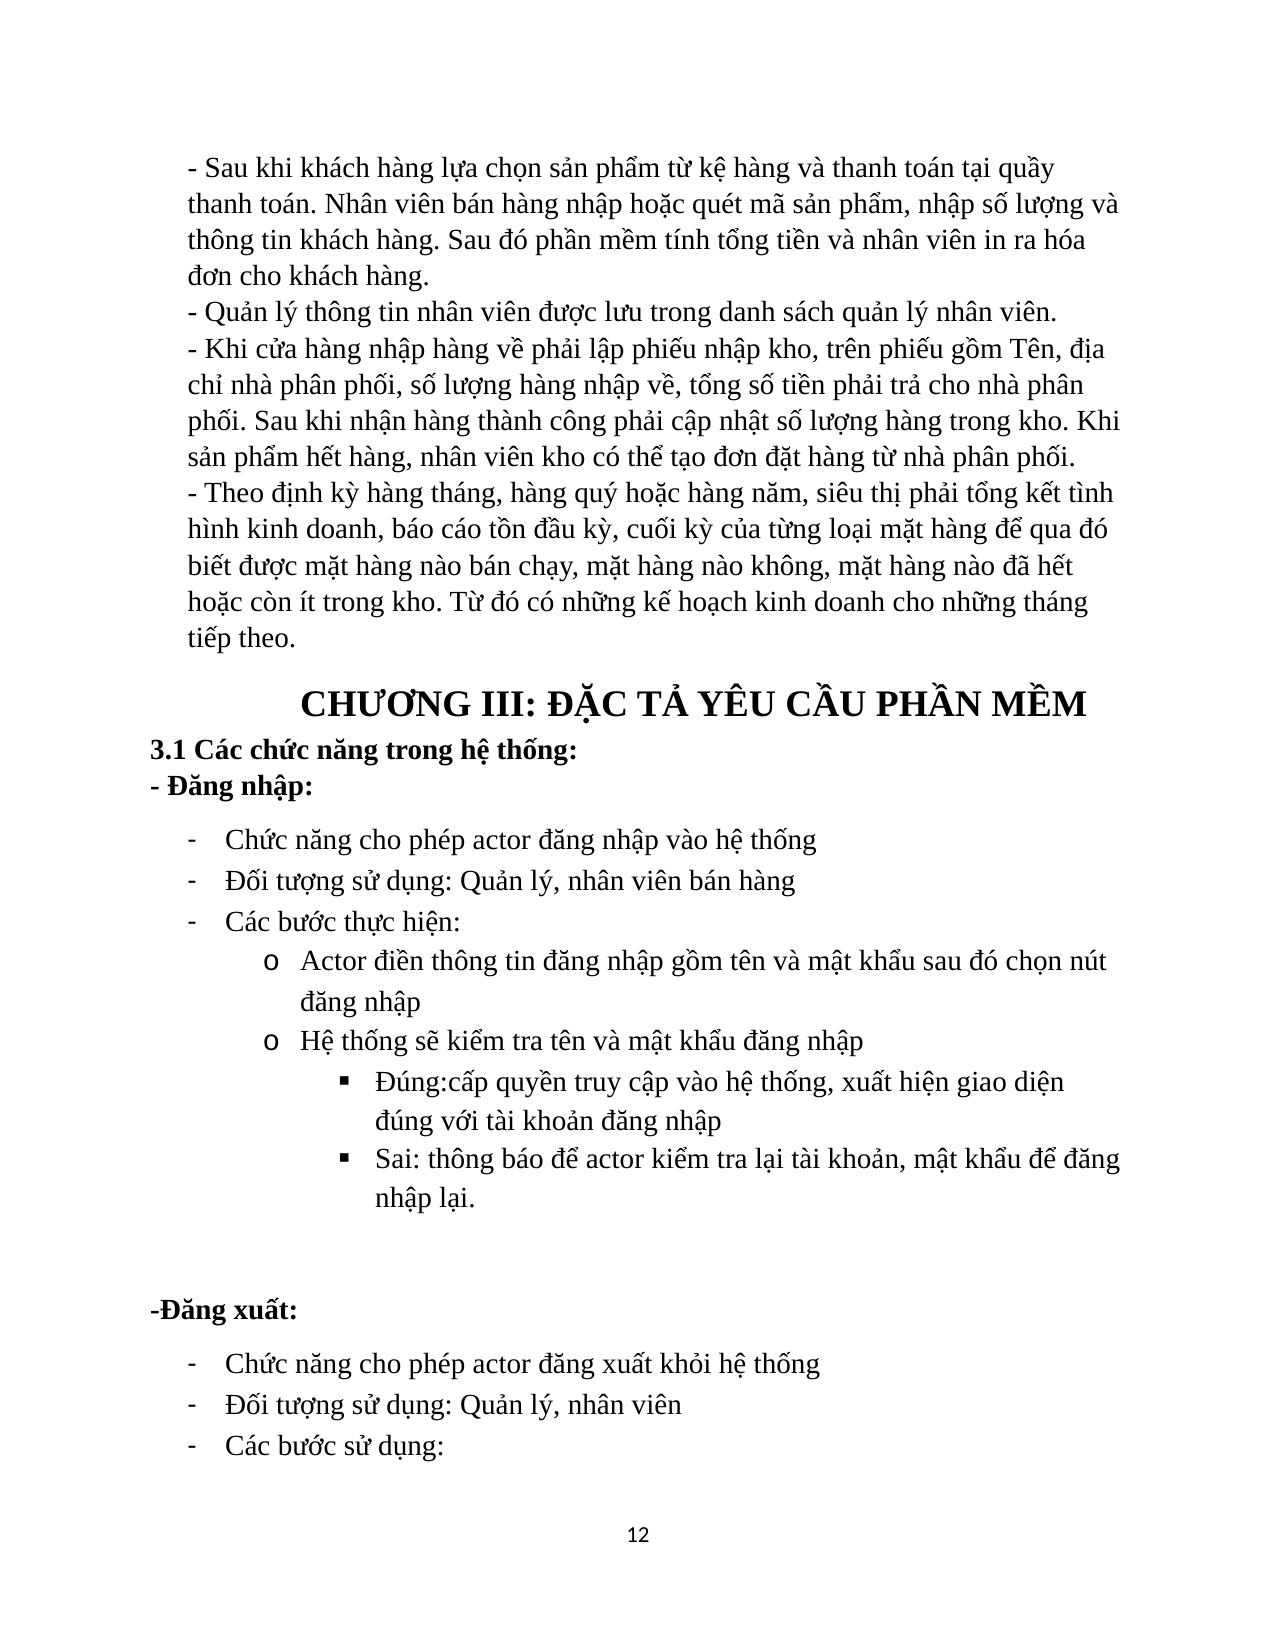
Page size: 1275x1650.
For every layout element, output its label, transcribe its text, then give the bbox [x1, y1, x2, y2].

list Hệ thống sẽ kiểm tra tên và mật khẩu đăng nhập [262, 1023, 1125, 1059]
subtitle 3.1 Các chức năng trong hệ thống: [150, 732, 1125, 765]
list Đối tượng sử dụng: Quản lý, nhân viên bán hàng [187, 862, 1125, 897]
list Sai: thông báo để actor kiểm tra lại tài khoản, mật khẩu để đăng nhập lại. [337, 1142, 1125, 1214]
subtitle CHƯƠNG III: ĐẶC TẢ YÊU CẦU PHẦN MỀM [225, 681, 1125, 724]
text -Đăng xuất: [150, 1292, 1125, 1326]
list Chức năng cho phép actor đăng nhập vào hệ thống [187, 821, 1125, 856]
list Chức năng cho phép actor đăng xuất khỏi hệ thống [187, 1345, 1125, 1381]
list Các bước sử dụng: [187, 1427, 1125, 1463]
list - Quản lý thông tin nhân viên được lưu trong danh sách quản lý nhân viên. [187, 294, 1125, 328]
list Đối tượng sử dụng: Quản lý, nhân viên [187, 1386, 1125, 1422]
list Actor điền thông tin đăng nhập gồm tên và mật khẩu sau đó chọn nút đăng nhập [262, 943, 1125, 1018]
list - Khi cửa hàng nhập hàng về phải lập phiếu nhập kho, trên phiếu gồm Tên, địa chỉ nhà phân phối, số lượng hàng nhập về, tổng số tiền phải trả cho nhà phân phối. Sau khi nhận hàng thành công phải cập nhật số lượng hàng trong kho. Khi sản phẩm hết hàng, nhân viên kho có thể tạo đơn đặt hàng từ nhà phân phối. [187, 331, 1125, 473]
list - Theo định kỳ hàng tháng, hàng quý hoặc hàng năm, siêu thị phải tổng kết tình hình kinh doanh, báo cáo tồn đầu kỳ, cuối kỳ của từng loại mặt hàng để qua đó biết được mặt hàng nào bán chạy, mặt hàng nào không, mặt hàng nào đã hết hoặc còn ít trong kho. Từ đó có những kế hoạch kinh doanh cho những tháng tiếp theo. [187, 475, 1125, 653]
list Đúng:cấp quyền truy cập vào hệ thống, xuất hiện giao diện đúng với tài khoản đăng nhập [337, 1064, 1125, 1137]
list - Sau khi khách hàng lựa chọn sản phẩm từ kệ hàng và thanh toán tại quầy thanh toán. Nhân viên bán hàng nhập hoặc quét mã sản phẩm, nhập số lượng và thông tin khách hàng. Sau đó phần mềm tính tổng tiền và nhân viên in ra hóa đơn cho khách hàng. [187, 150, 1125, 292]
text - Đăng nhập: [150, 768, 1125, 801]
list Các bước thực hiện: [187, 903, 1125, 938]
